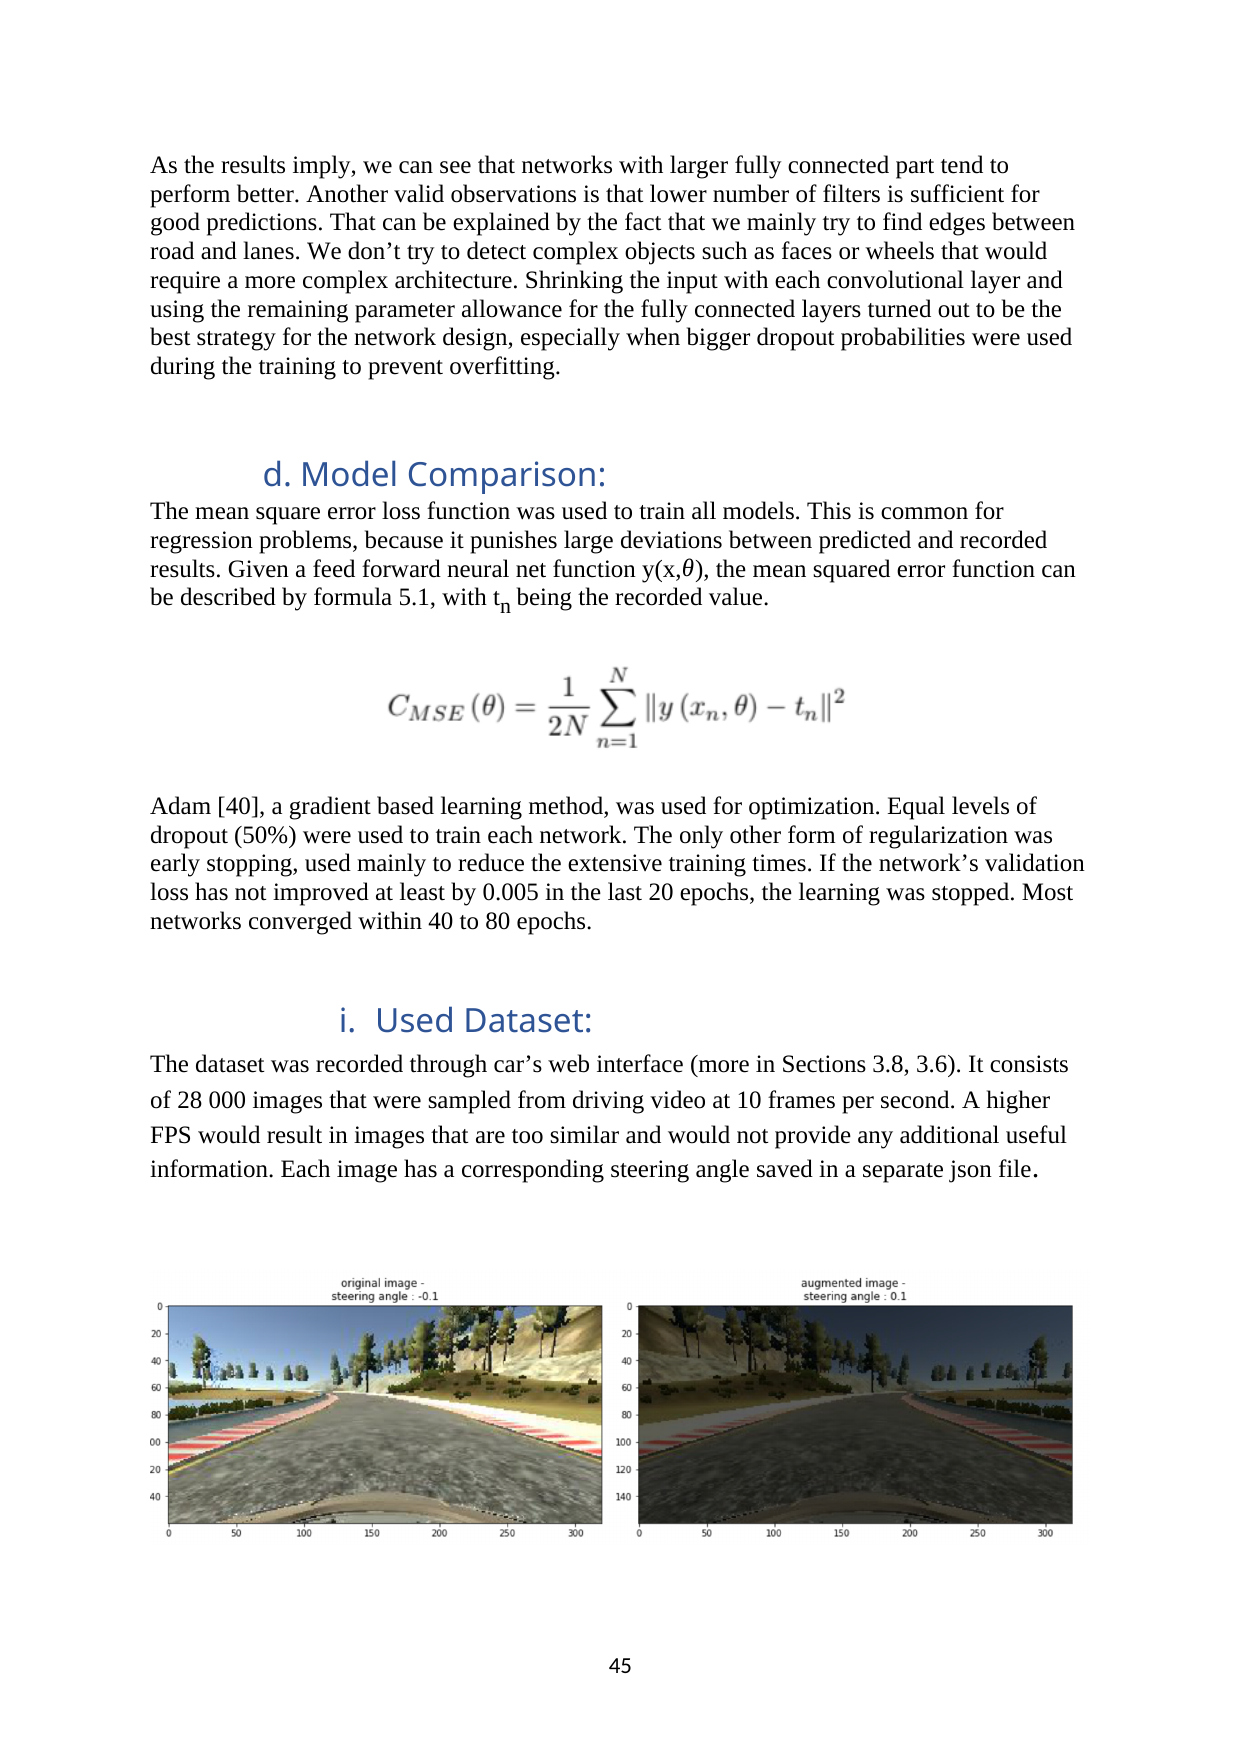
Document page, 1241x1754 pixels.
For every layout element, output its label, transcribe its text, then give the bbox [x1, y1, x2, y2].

text The dataset was recorded through car’s web interface (more in Sections 3.8, 3.6). It consists of 28 000 images that were sampled from driving video at 10 frames per second. A higher FPS would result in images that are too similar and would not provide any additional useful information. Each image has a corresponding steering angle saved in a separate json file. [150, 1043, 1090, 1184]
text The mean square error loss function was used to train all models. This is common for regression problems, because it punishes large deviations between predicted and recorded results. Given a feed forward neural net function y(x,), the mean squared error function can be described by formula 5.1, with tn being the recorded value. [150, 496, 1090, 618]
text As the results imply, we can see that networks with larger fully connected part tend to perform better. Another valid observations is that lower number of filters is sufficient for good predictions. That can be explained by the fact that we mainly try to find edges between road and lanes. We don’t try to detect complex objects such as faces or wheels that would require a more complex architecture. Shrinking the input with each convolutional layer and using the remaining parameter allowance for the fully connected layers turned out to be the best strategy for the network design, especially when bigger dropout probabilities were used during the training to prevent overfitting. [150, 150, 1090, 380]
picture [150, 1269, 1091, 1545]
picture [377, 646, 864, 763]
subtitle Model Comparison: [262, 451, 1090, 496]
subtitle Used Dataset: [356, 997, 1090, 1043]
text Adam [40], a gradient based learning method, was used for optimization. Equal levels of dropout (50%) were used to train each network. The only other form of regularization was early stopping, used mainly to reduce the extensive training times. If the network’s validation loss has not improved at least by 0.005 in the last 20 epochs, the learning was stopped. Most networks converged within 40 to 80 epochs. [150, 791, 1090, 935]
